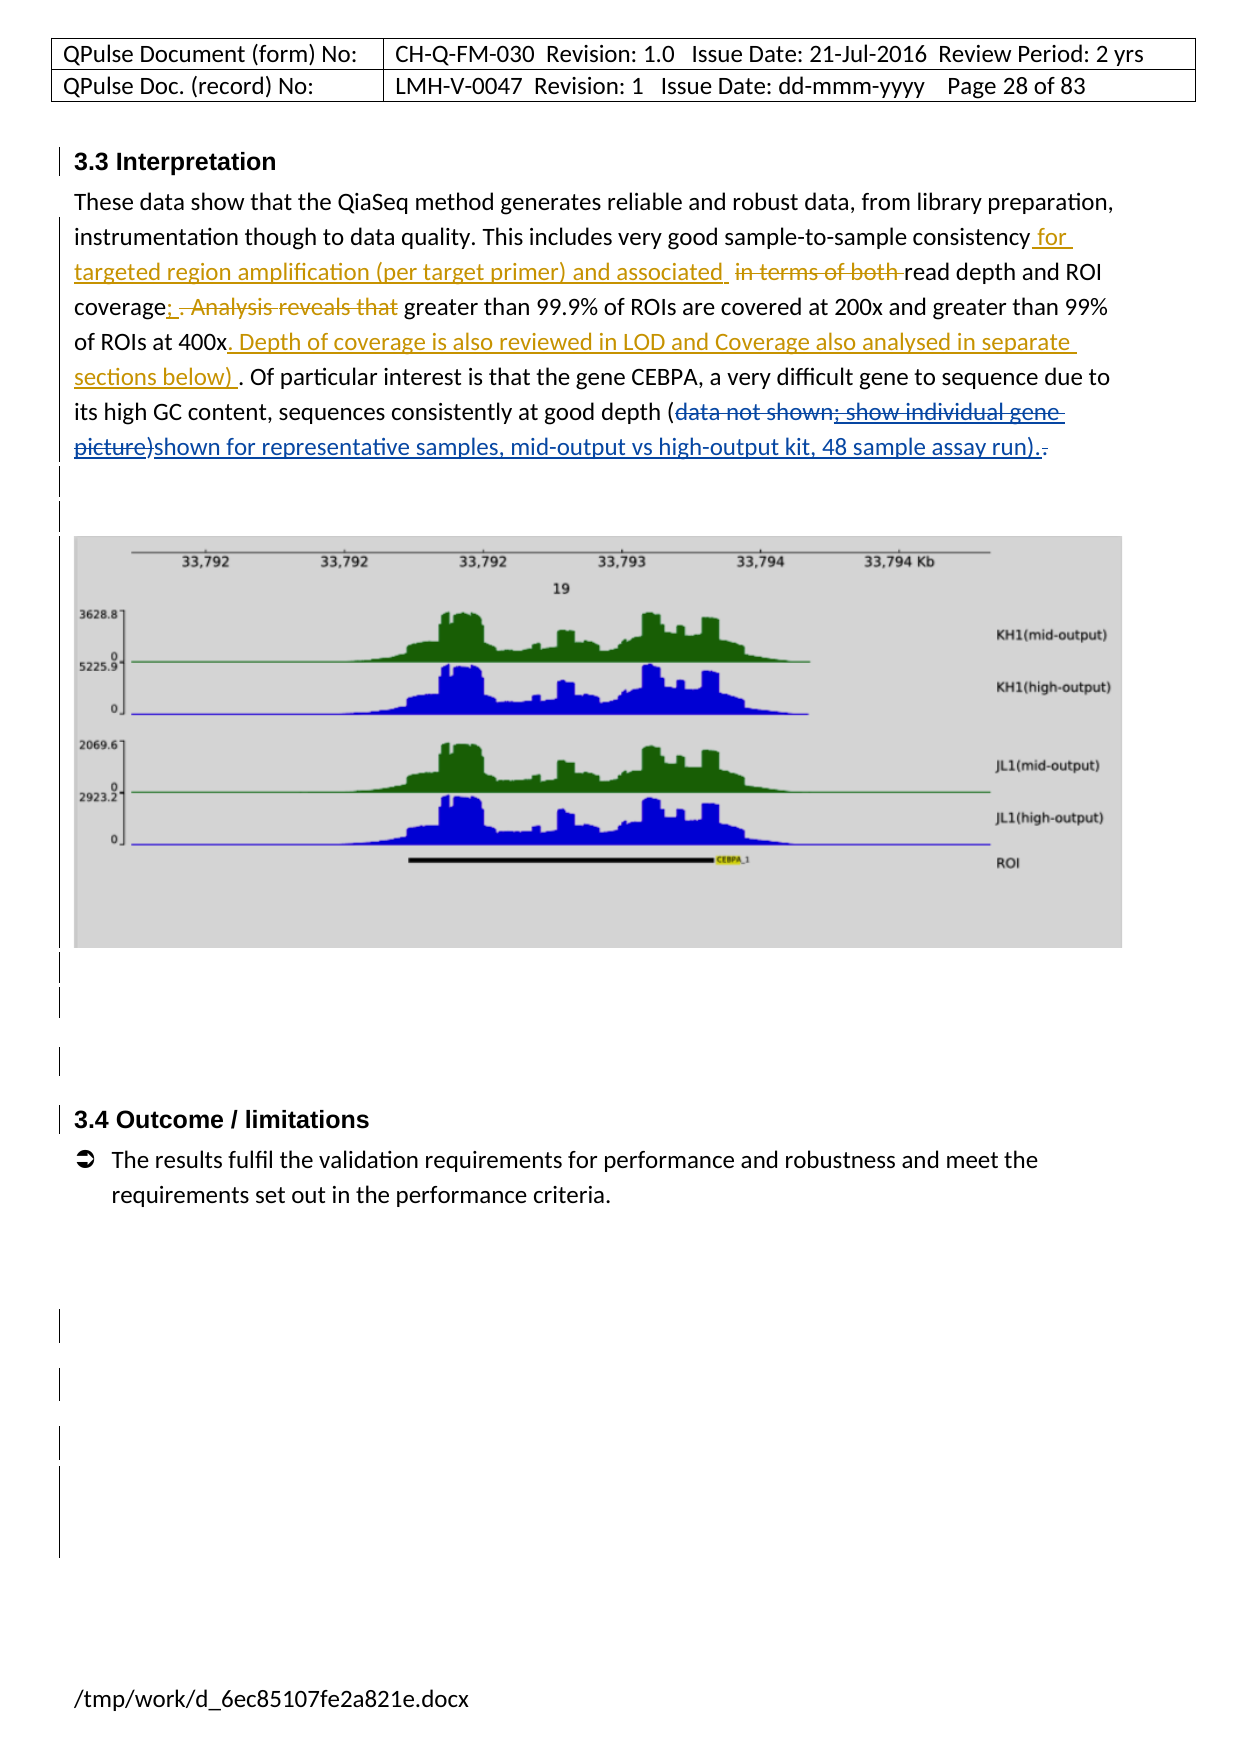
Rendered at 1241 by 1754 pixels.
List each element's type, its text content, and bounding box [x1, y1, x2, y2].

list The results fulfil the validation requirements for performance and robustness and meet the requirements set out in the performance criteria. [74, 1144, 1122, 1210]
subtitle 3.4 Outcome / limitations [74, 1105, 1122, 1134]
subtitle 3.3 Interpretation [74, 147, 1122, 176]
picture [73, 536, 1123, 948]
text These data show that the QiaSeq method generates reliable and robust data, from library preparation, instrumentation though to data quality. This includes very good sample-to-sample consistency read depth and ROI coverage greater than 99.9% of ROIs are covered at 200x and greater than 99% of ROIs at 400x. Of particular interest is that the gene CEBPA, a very difficult gene to sequence due to its high GC content, sequences consistently at good depth ( [74, 186, 1122, 462]
